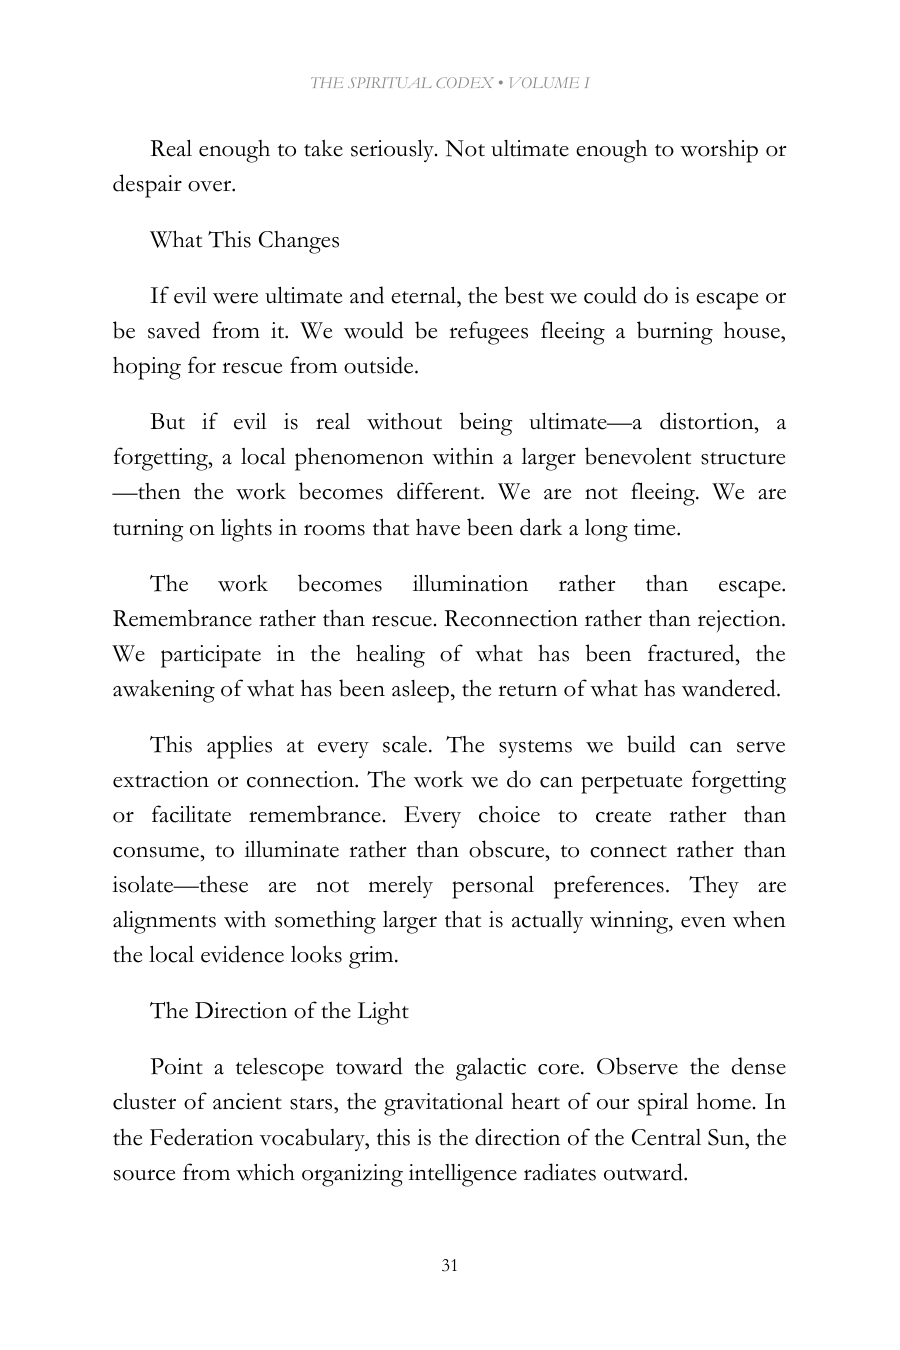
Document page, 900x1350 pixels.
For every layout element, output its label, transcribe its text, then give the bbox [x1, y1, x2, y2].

text This applies at every scale. The systems we build can serve extraction or connection. The work we do can perpetuate forgetting or facilitate remembrance. Every choice to create rather than consume, to illuminate rather than obscure, to connect rather than isolate—these are not merely personal preferences. They are alignments with something larger that is actually winning, even when the local evidence looks grim. [112, 731, 787, 969]
text But if evil is real without being ultimate—a distortion, a forgetting, a local phenomenon within a larger benevolent structure—then the work becomes different. We are not fleeing. We are turning on lights in rooms that have been dark a long time. [112, 408, 787, 542]
text The work becomes illumination rather than escape. Remembrance rather than rescue. Reconnection rather than rejection. We participate in the healing of what has been fractured, the awakening of what has been asleep, the return of what has wandered. [112, 569, 787, 703]
text What This Changes [112, 226, 787, 254]
text If evil were ultimate and eternal, the best we could do is escape or be saved from it. We would be refugees fleeing a burning house, hoping for rescue from outside. [112, 282, 787, 380]
text Point a telescope toward the galactic core. Observe the dense cluster of ancient stars, the gravitational heart of our spiral home. In the Federation vocabulary, this is the direction of the Central Sun, the source from which organizing intelligence radiates outward. [112, 1053, 787, 1187]
text The Direction of the Light [112, 997, 787, 1025]
text Real enough to take seriously. Not ultimate enough to worship or despair over. [112, 135, 787, 198]
